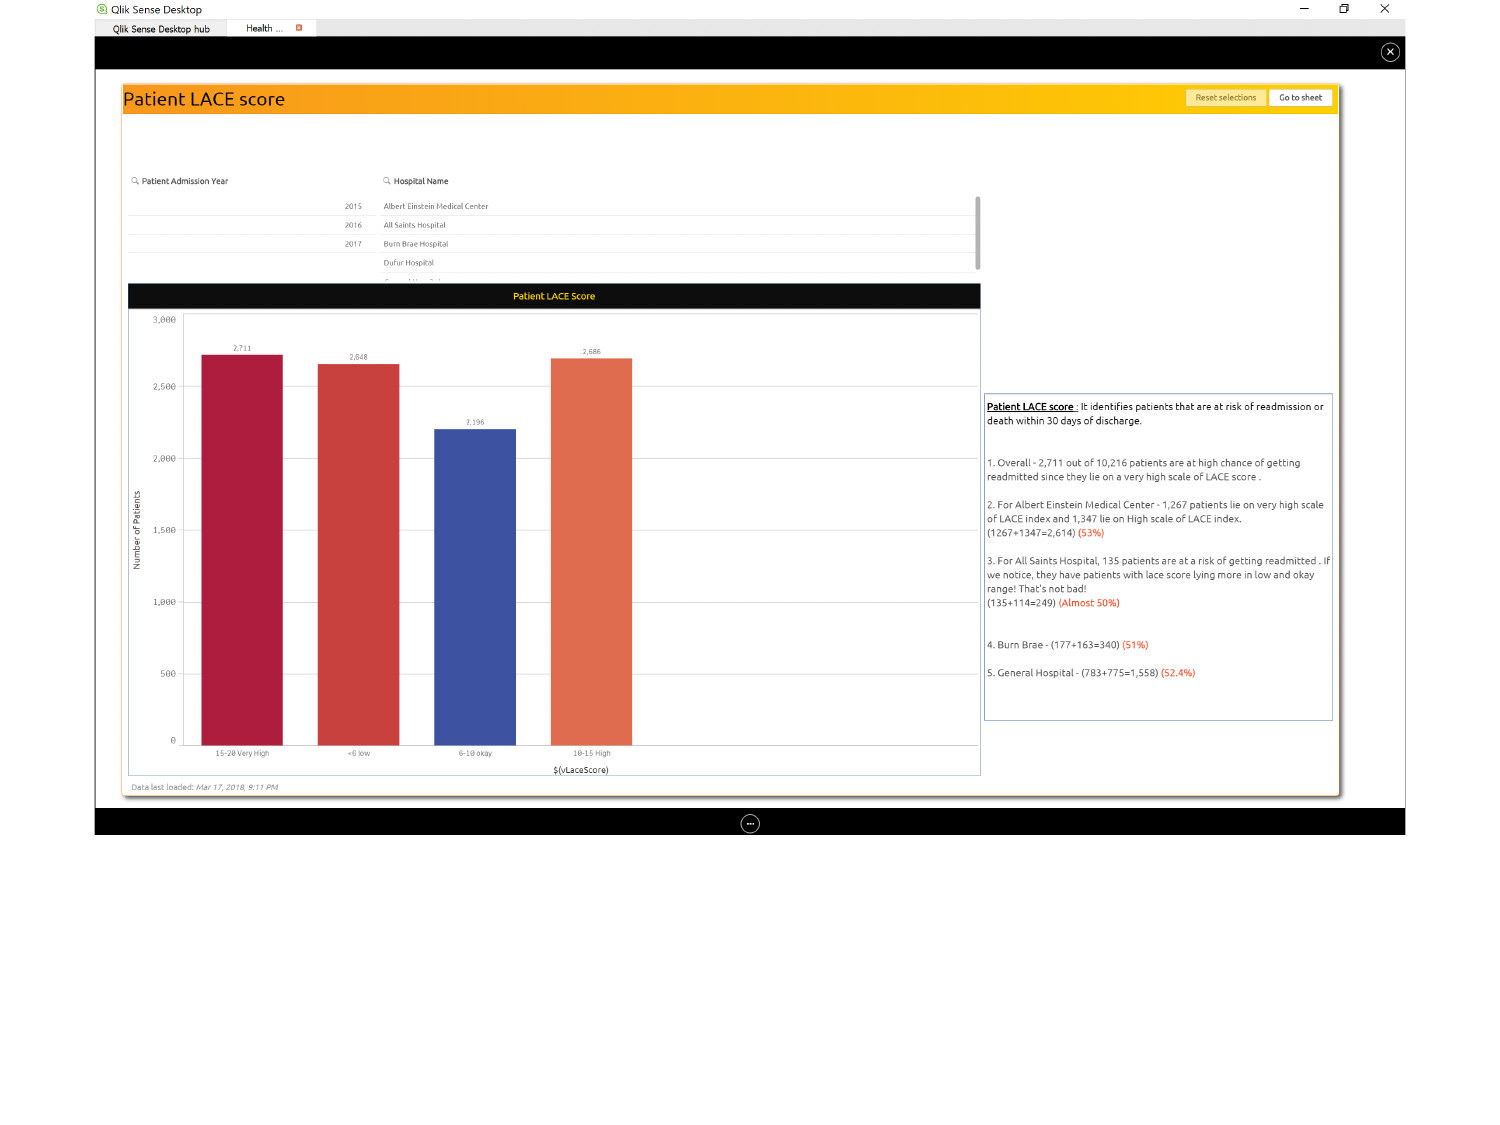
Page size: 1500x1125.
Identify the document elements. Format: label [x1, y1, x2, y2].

picture [94, 0, 1406, 835]
